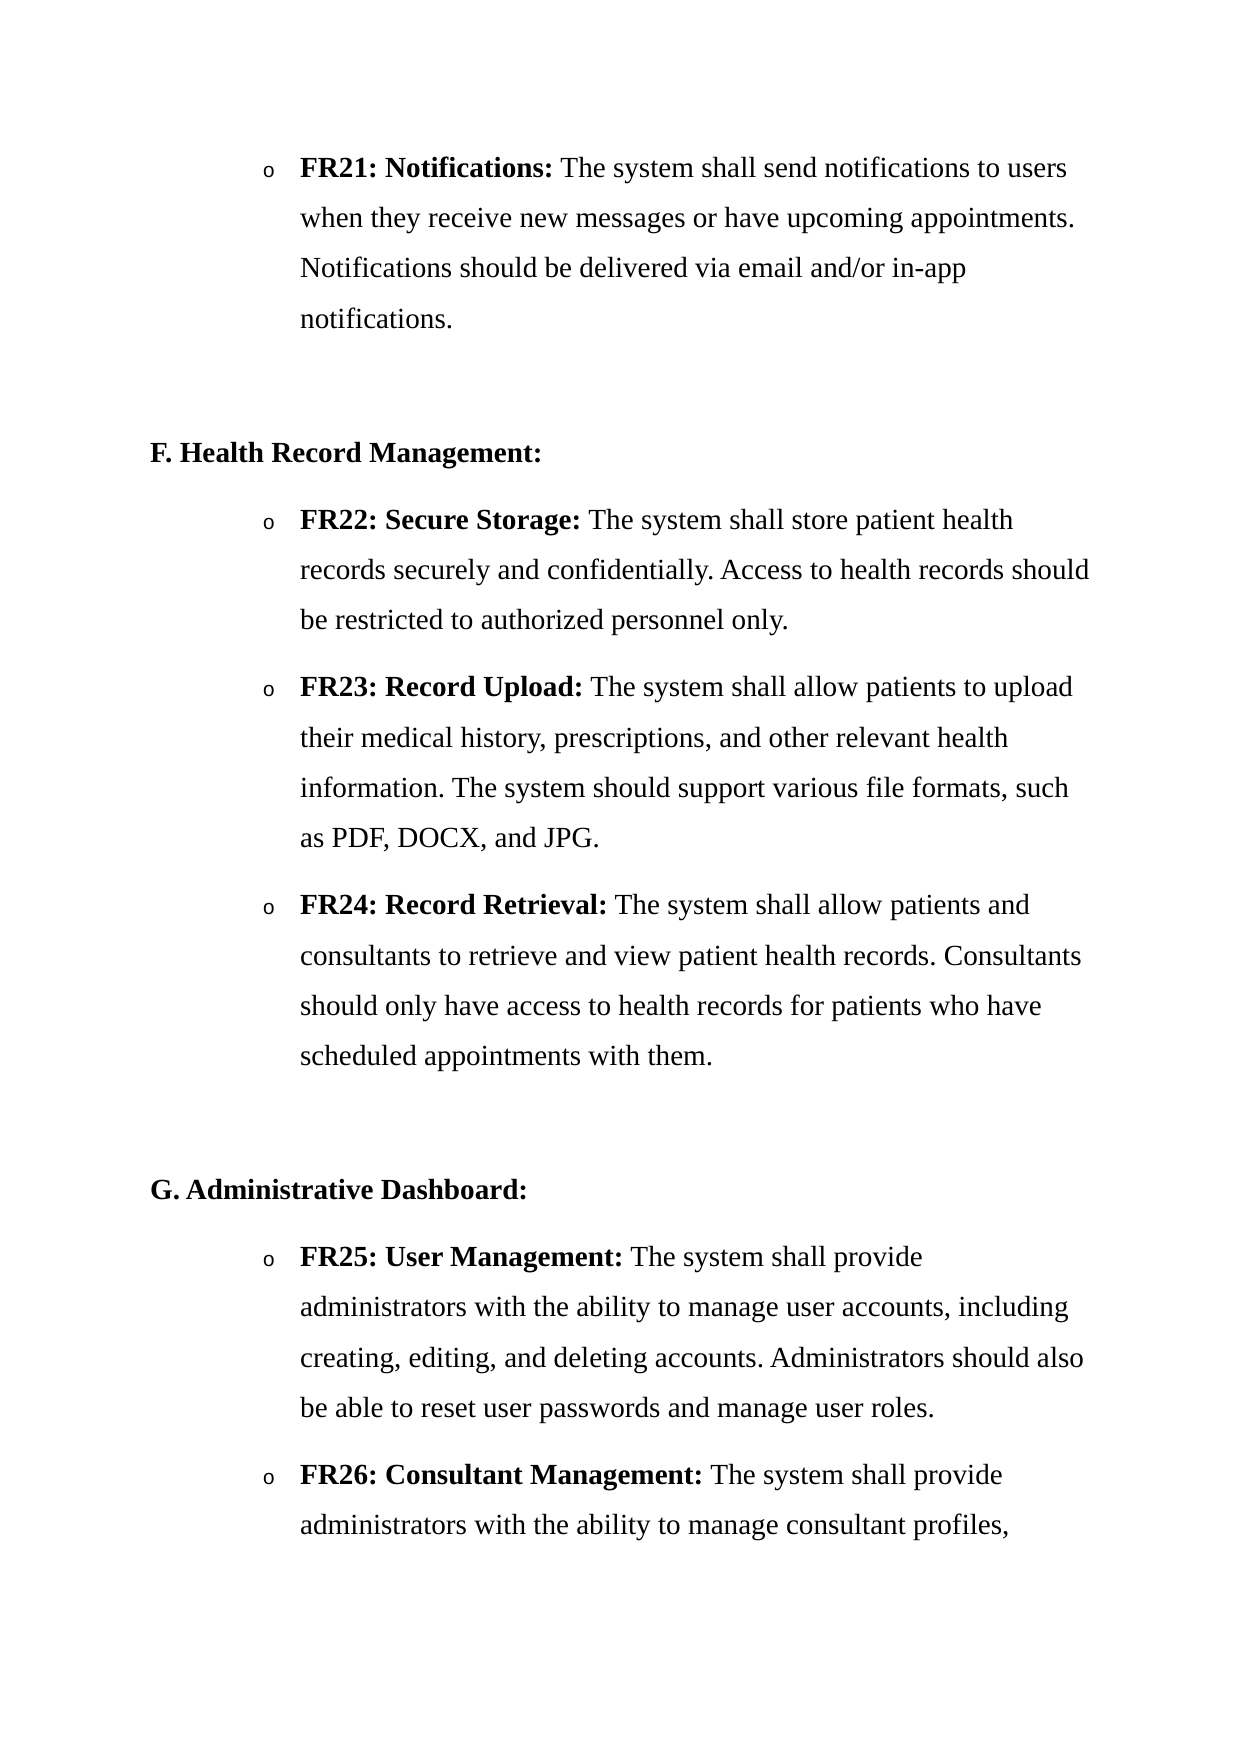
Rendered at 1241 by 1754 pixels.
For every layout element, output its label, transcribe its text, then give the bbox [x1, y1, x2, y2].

list FR24: Record Retrieval: The system shall allow patients and consultants to retrieve and view patient health records. Consultants should only have access to health records for patients who have scheduled appointments with them. [262, 887, 1090, 1072]
list FR22: Secure Storage: The system shall store patient health records securely and confidentially. Access to health records should be restricted to authorized personnel only. [262, 502, 1090, 636]
list FR21: Notifications: The system shall send notifications to users when they receive new messages or have upcoming appointments. Notifications should be delivered via email and/or in-app notifications. [262, 150, 1090, 334]
text G. Administrative Dashboard: [150, 1172, 1090, 1206]
list FR23: Record Upload: The system shall allow patients to upload their medical history, prescriptions, and other relevant health information. The system should support various file formats, such as PDF, DOCX, and JPG. [262, 669, 1090, 854]
text F. Health Record Management: [150, 435, 1090, 468]
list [262, 1457, 1090, 1541]
list FR25: User Management: The system shall provide administrators with the ability to manage user accounts, including creating, editing, and deleting accounts. Administrators should also be able to reset user passwords and manage user roles. [262, 1239, 1090, 1424]
